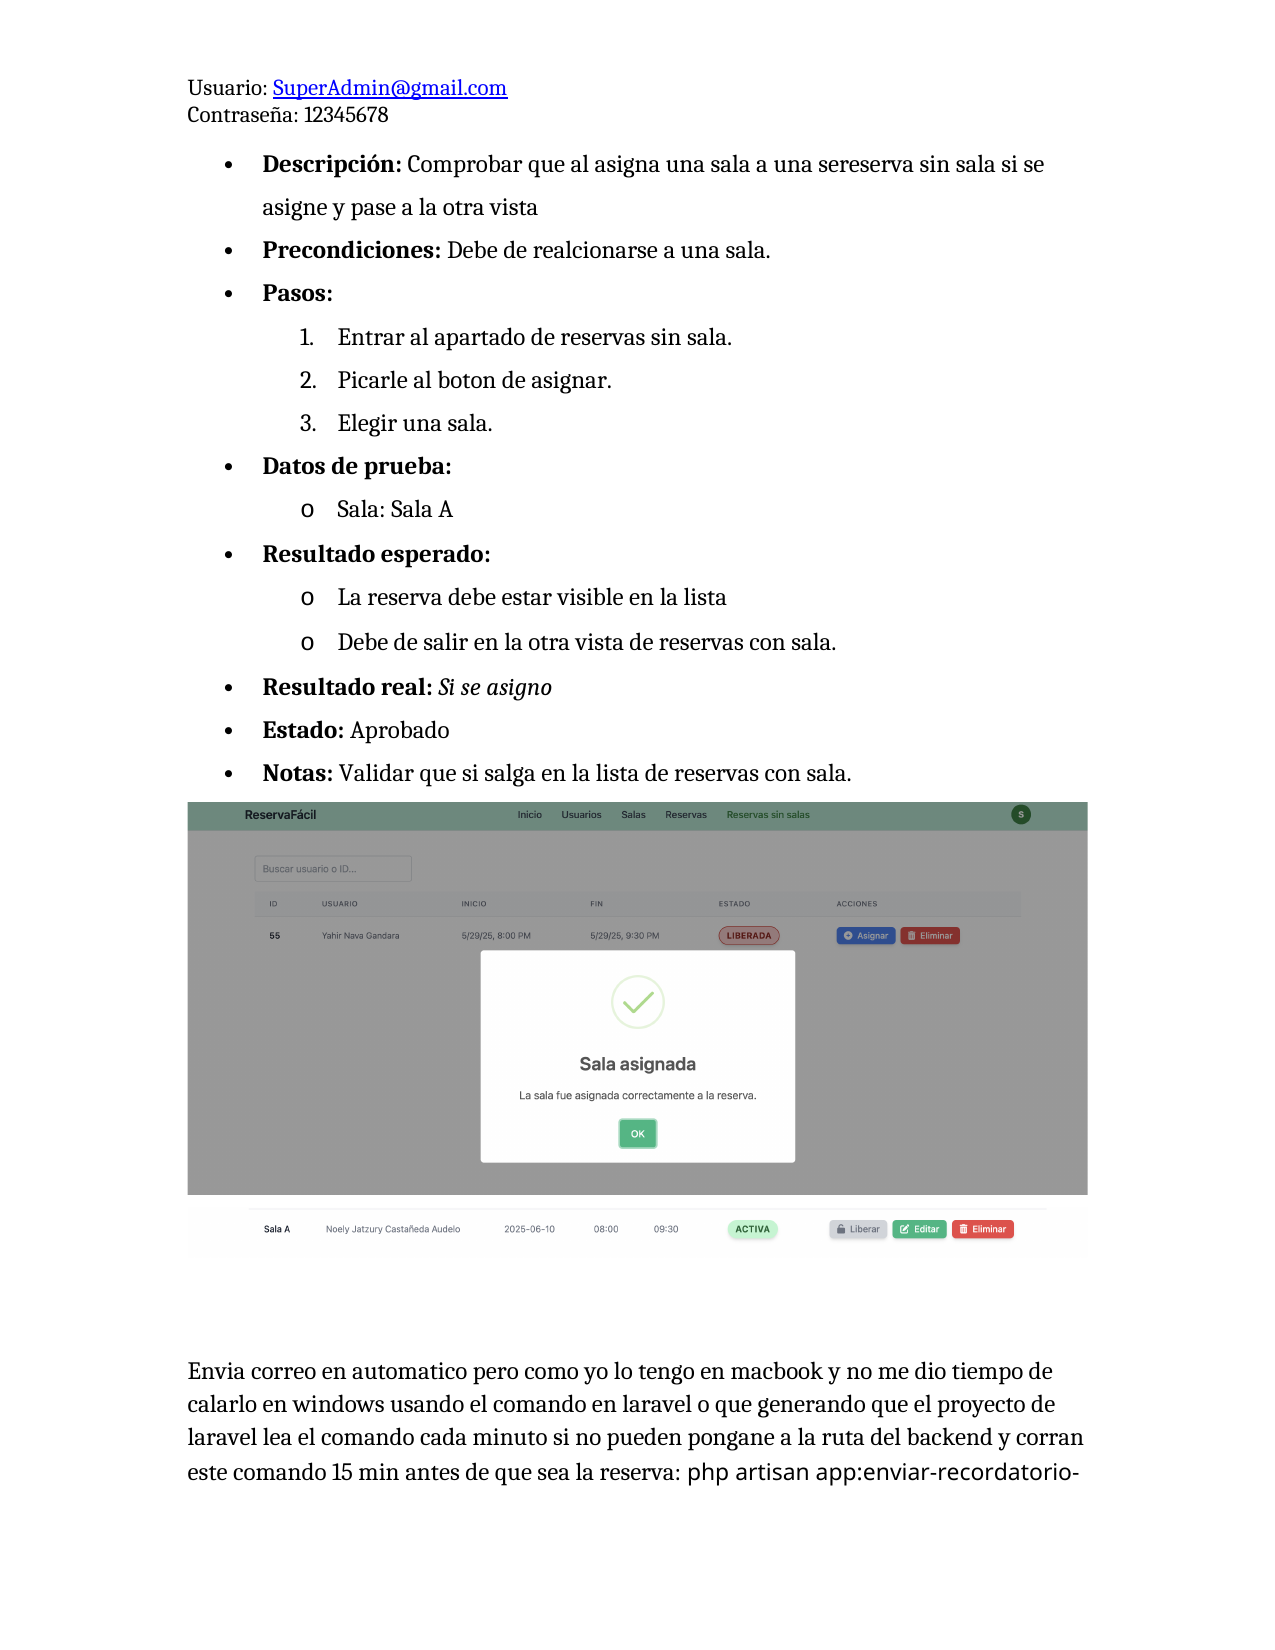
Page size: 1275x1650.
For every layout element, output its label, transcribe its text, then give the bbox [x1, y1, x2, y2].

list Pasos: [225, 279, 1087, 308]
list Datos de prueba: [225, 452, 1087, 481]
list Precondiciones: Debe de realcionarse a una sala. [225, 236, 1087, 265]
list Estado: Aprobado [225, 716, 1087, 745]
list Sala: Sala A [300, 495, 1087, 525]
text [187, 1357, 1087, 1487]
list Resultado real: Si se asigno [225, 673, 1087, 702]
picture [187, 802, 1088, 1195]
list Entrar al apartado de reservas sin sala. [300, 322, 1087, 351]
list Notas: Validar que si salga en la lista de reservas con sala. [225, 759, 1087, 788]
list Resultado esperado: [225, 540, 1087, 569]
picture [187, 1207, 1088, 1258]
list Picarle al boton de asignar. [300, 366, 1087, 394]
list Debe de salir en la otra vista de reservas con sala. [300, 628, 1087, 658]
list Elegir una sala. [300, 409, 1087, 437]
list Descripción: Comprobar que al asigna una sala a una sereserva sin sala si se asigne y pase a la otra vista [225, 150, 1087, 222]
list La reserva debe estar visible en la lista [300, 583, 1087, 613]
